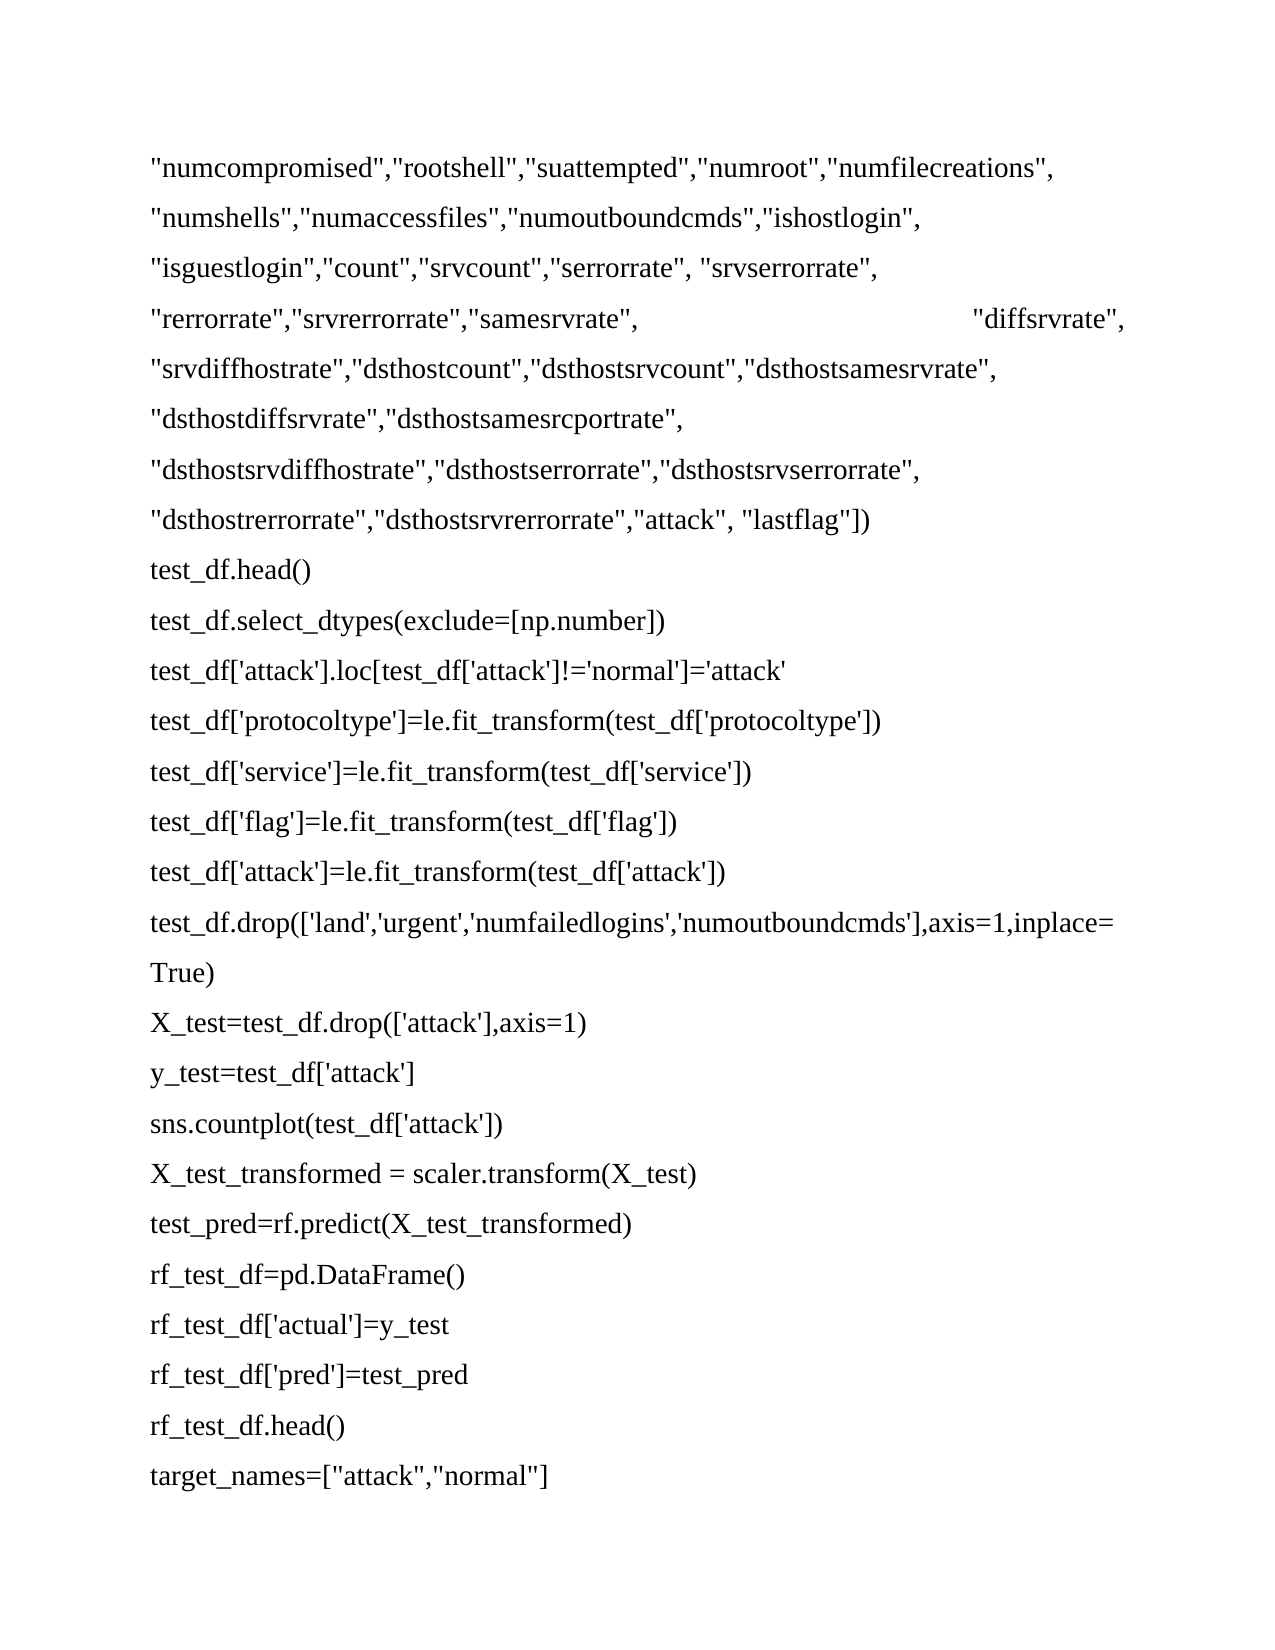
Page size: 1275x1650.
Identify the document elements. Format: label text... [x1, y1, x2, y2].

text rf_test_df.head() [150, 1408, 1125, 1441]
text target_names=["attack","normal"] [150, 1458, 1125, 1492]
text "isguestlogin","count","srvcount","serrorrate", "srvserrorrate", [150, 251, 1125, 284]
text test_df['service']=le.fit_transform(test_df['service']) [150, 754, 1125, 787]
text test_df.head() [150, 552, 1125, 586]
text test_df.drop(['land','urgent','numfailedlogins','numoutboundcmds'],axis=1,inplace=True) [150, 905, 1125, 988]
text "rerrorrate","srvrerrorrate","samesrvrate", "diffsrvrate", "srvdiffhostrate","dsthostcount","dsthostsrvcount","dsthostsamesrvrate", "dsthostdiffsrvrate","dsthostsamesrcportrate", [150, 301, 1125, 435]
text test_df['attack']=le.fit_transform(test_df['attack']) [150, 854, 1125, 888]
text sns.countplot(test_df['attack']) [150, 1106, 1125, 1139]
text y_test=test_df['attack'] [150, 1056, 1125, 1089]
text rf_test_df['actual']=y_test [150, 1307, 1125, 1341]
text "dsthostsrvdiffhostrate","dsthostserrorrate","dsthostsrvserrorrate", [150, 452, 1125, 485]
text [150, 150, 1125, 234]
text test_pred=rf.predict(X_test_transformed) [150, 1207, 1125, 1240]
text rf_test_df['pred']=test_pred [150, 1357, 1125, 1391]
text X_test_transformed = scaler.transform(X_test) [150, 1156, 1125, 1190]
text test_df['protocoltype']=le.fit_transform(test_df['protocoltype']) [150, 703, 1125, 737]
text test_df.select_dtypes(exclude=[np.number]) [150, 603, 1125, 636]
text X_test=test_df.drop(['attack'],axis=1) [150, 1005, 1125, 1039]
text rf_test_df=pd.DataFrame() [150, 1257, 1125, 1290]
text test_df['flag']=le.fit_transform(test_df['flag']) [150, 804, 1125, 838]
text test_df['attack'].loc[test_df['attack']!='normal']='attack' [150, 653, 1125, 687]
text "dsthostrerrorrate","dsthostsrvrerrorrate","attack", "lastflag"]) [150, 502, 1125, 536]
